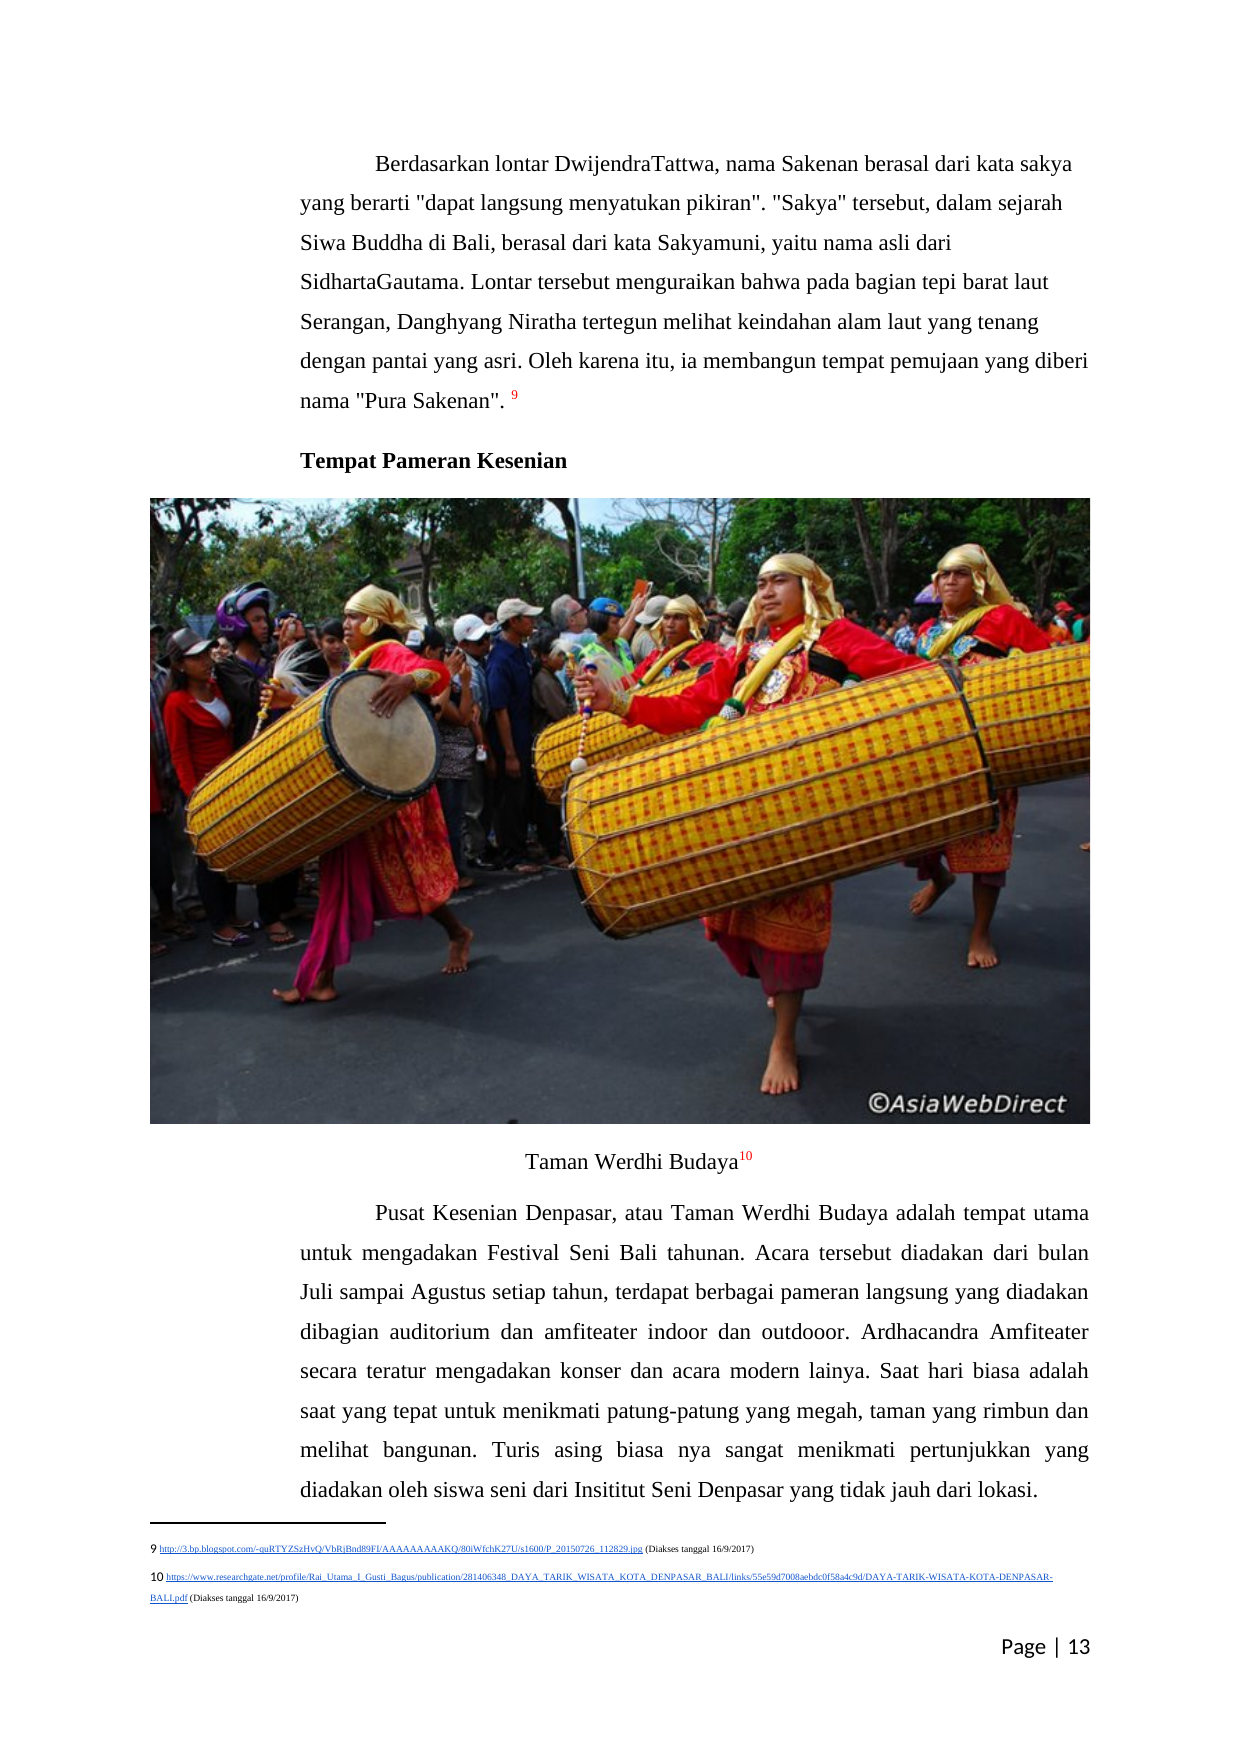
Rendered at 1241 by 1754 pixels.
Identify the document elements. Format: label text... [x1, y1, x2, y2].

text Tempat Pameran Kesenian [225, 447, 1090, 473]
text Berdasarkan lontar DwijendraTattwa, nama Sakenan berasal dari kata sakya yang berarti "dapat langsung menyatukan pikiran". "Sakya" tersebut, dalam sejarah Siwa Buddha di Bali, berasal dari kata Sakyamuni, yaitu nama asli dari SidhartaGautama. Lontar tersebut menguraikan bahwa pada bagian tepi barat laut Serangan, Danghyang Niratha tertegun melihat keindahan alam laut yang tenang dengan pantai yang asri. Oleh karena itu, ia membangun tempat pemujaan yang diberi nama "Pura Sakenan". [300, 150, 1090, 413]
picture [150, 498, 1091, 1124]
text Pusat Kesenian Denpasar, atau Taman Werdhi Budaya adalah tempat utama untuk mengadakan Festival Seni Bali tahunan. Acara tersebut diadakan dari bulan Juli sampai Agustus setiap tahun, terdapat berbagai pameran langsung yang diadakan dibagian auditorium dan amfiteater indoor dan outdooor. Ardhacandra Amfiteater secara teratur mengadakan konser dan acara modern lainya. Saat hari biasa adalah saat yang tepat untuk menikmati patung-patung yang megah, taman yang rimbun dan melihat bangunan. Turis asing biasa nya sangat menikmati pertunjukkan yang diadakan oleh siswa seni dari Insititut Seni Denpasar yang tidak jauh dari lokasi. [300, 1199, 1090, 1502]
text Taman Werdhi Budaya [450, 1148, 1090, 1174]
